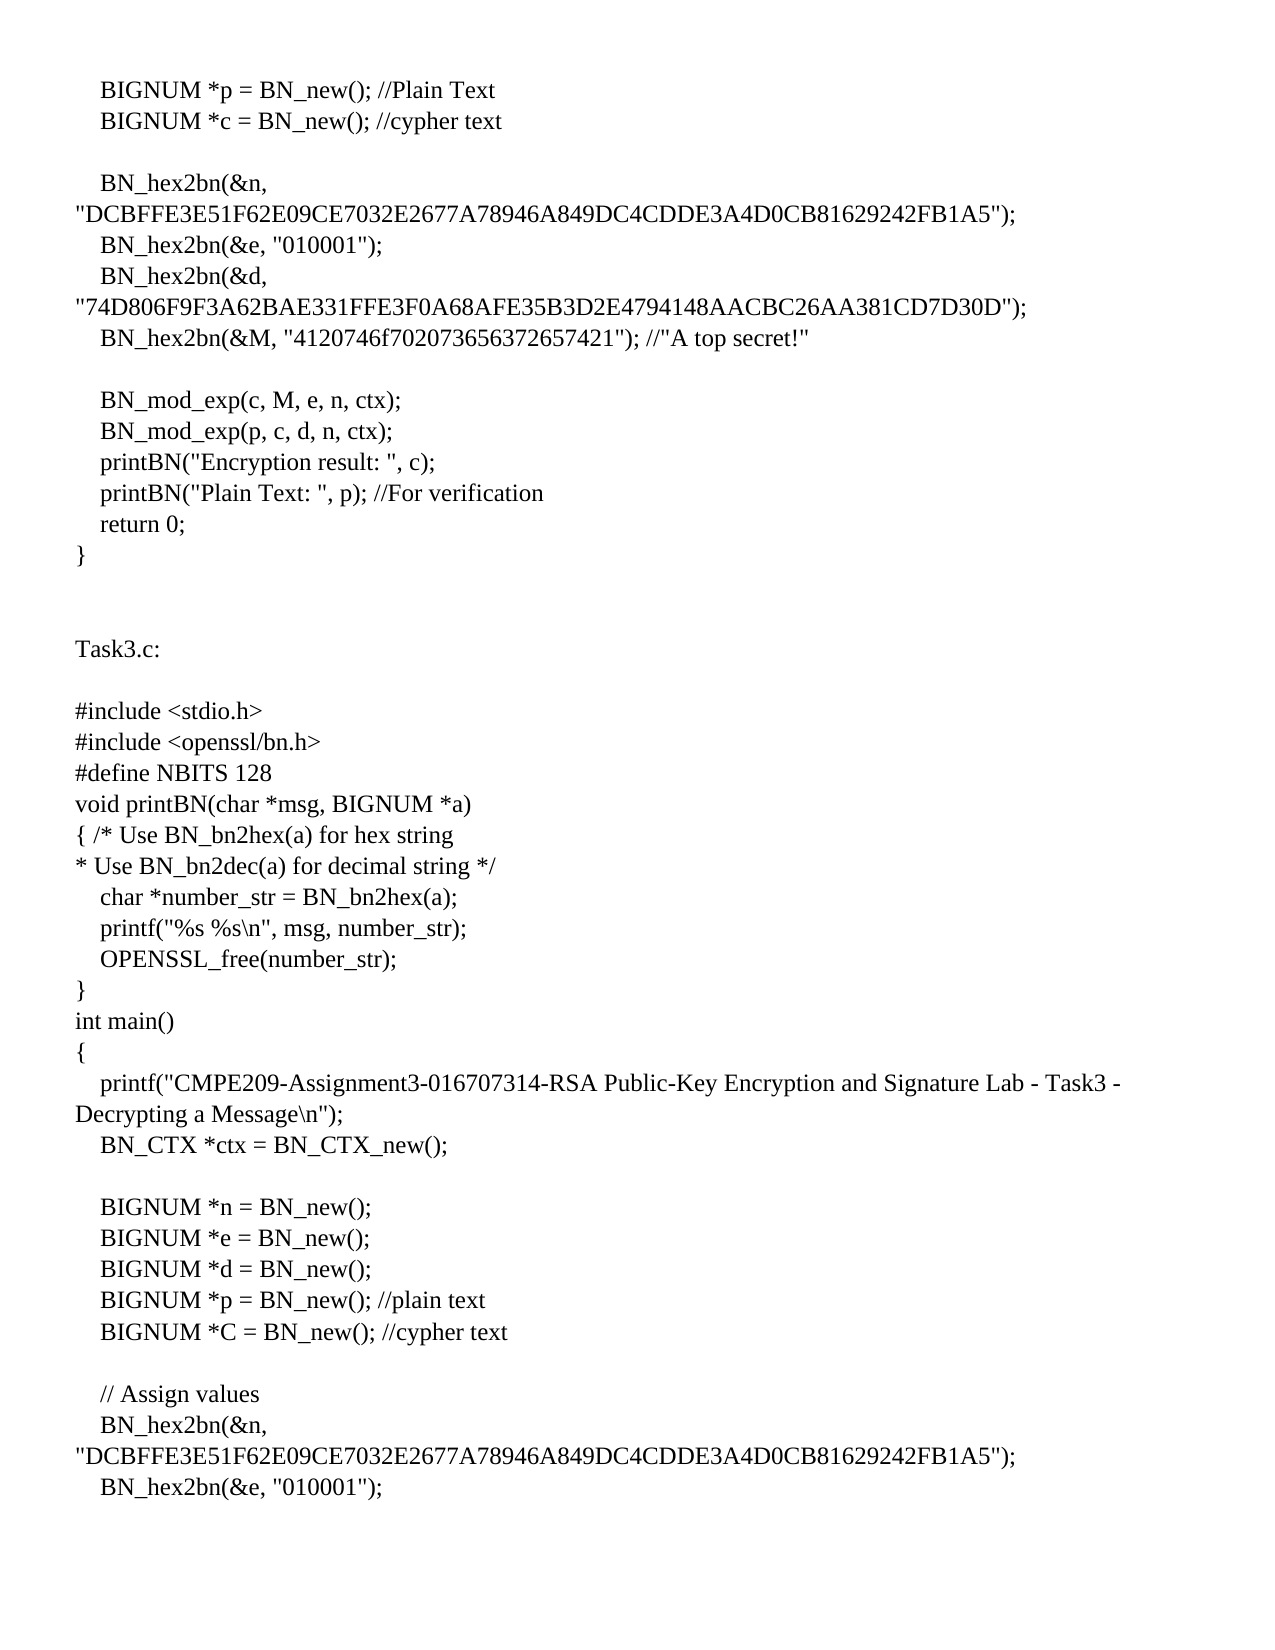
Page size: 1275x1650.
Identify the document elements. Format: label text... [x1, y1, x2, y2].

list BN_hex2bn(&n, "DCBFFE3E51F62E09CE7032E2677A78946A849DC4CDDE3A4D0CB81629242FB1A5"); [75, 168, 1200, 228]
list BN_mod_exp(c, M, e, n, ctx); [75, 385, 1200, 414]
list { /* Use BN_bn2hex(a) for hex string [75, 820, 1200, 849]
list BN_hex2bn(&n, "DCBFFE3E51F62E09CE7032E2677A78946A849DC4CDDE3A4D0CB81629242FB1A5"); [75, 1410, 1200, 1469]
list printBN("Plain Text: ", p); //For verification [75, 478, 1200, 507]
list BN_hex2bn(&M, "4120746f702073656372657421"); //"A top secret!" [75, 323, 1200, 352]
list BIGNUM *p = BN_new(); //plain text [75, 1286, 1200, 1314]
list #include <stdio.h> [75, 696, 1200, 724]
list OPENSSL_free(number_str); [75, 944, 1200, 973]
list int main() [75, 1006, 1200, 1035]
list BIGNUM *e = BN_new(); [75, 1223, 1200, 1252]
list BIGNUM *c = BN_new(); //cypher text [75, 106, 1200, 135]
list BIGNUM *n = BN_new(); [75, 1192, 1200, 1221]
list return 0; [75, 509, 1200, 538]
list printf("%s %s\n", msg, number_str); [75, 913, 1200, 942]
list * Use BN_bn2dec(a) for decimal string */ [75, 851, 1200, 880]
list printf("CMPE209-Assignment3-016707314-RSA Public-Key Encryption and Signature Lab - Task3 - Decrypting a Message\n"); [75, 1068, 1200, 1128]
list #include <openssl/bn.h> [75, 727, 1200, 756]
list BN_hex2bn(&e, "010001"); [75, 1472, 1200, 1501]
list BIGNUM *C = BN_new(); //cypher text [75, 1317, 1200, 1345]
list BIGNUM *p = BN_new(); //Plain Text [75, 75, 1200, 104]
list void printBN(char *msg, BIGNUM *a) [75, 789, 1200, 818]
list #define NBITS 128 [75, 758, 1200, 787]
list BN_CTX *ctx = BN_CTX_new(); [75, 1130, 1200, 1159]
list } [75, 541, 1200, 569]
list BN_hex2bn(&d, "74D806F9F3A62BAE331FFE3F0A68AFE35B3D2E4794148AACBC26AA381CD7D30D"); [75, 261, 1200, 321]
list } [75, 975, 1200, 1004]
list { [75, 1037, 1200, 1066]
list BN_mod_exp(p, c, d, n, ctx); [75, 416, 1200, 445]
list char *number_str = BN_bn2hex(a); [75, 882, 1200, 911]
list BIGNUM *d = BN_new(); [75, 1254, 1200, 1283]
list // Assign values [75, 1379, 1200, 1407]
list Task3.c: [75, 634, 1200, 662]
list BN_hex2bn(&e, "010001"); [75, 230, 1200, 259]
list printBN("Encryption result: ", c); [75, 447, 1200, 476]
